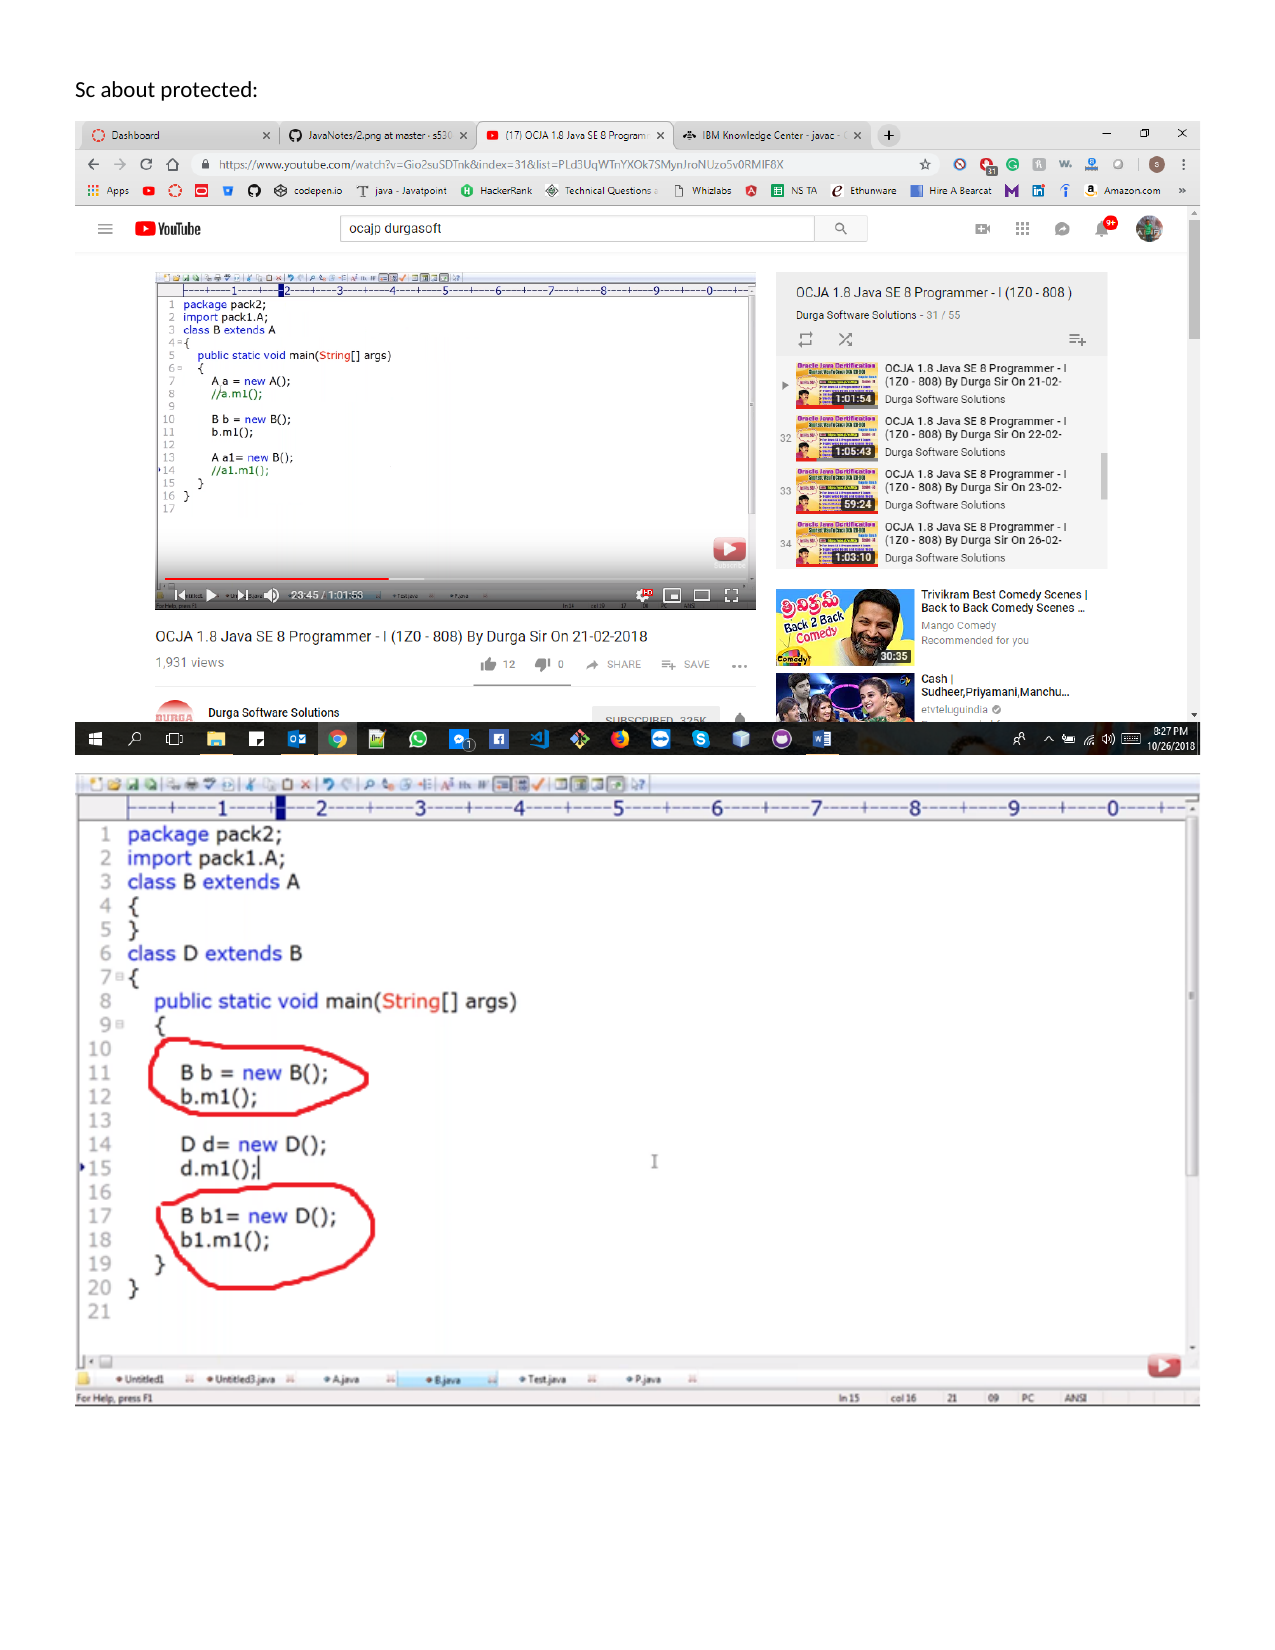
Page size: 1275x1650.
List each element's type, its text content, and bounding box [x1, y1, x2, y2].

picture [75, 773, 1200, 1555]
picture [75, 121, 1200, 755]
text Sc about protected: [75, 75, 1200, 103]
